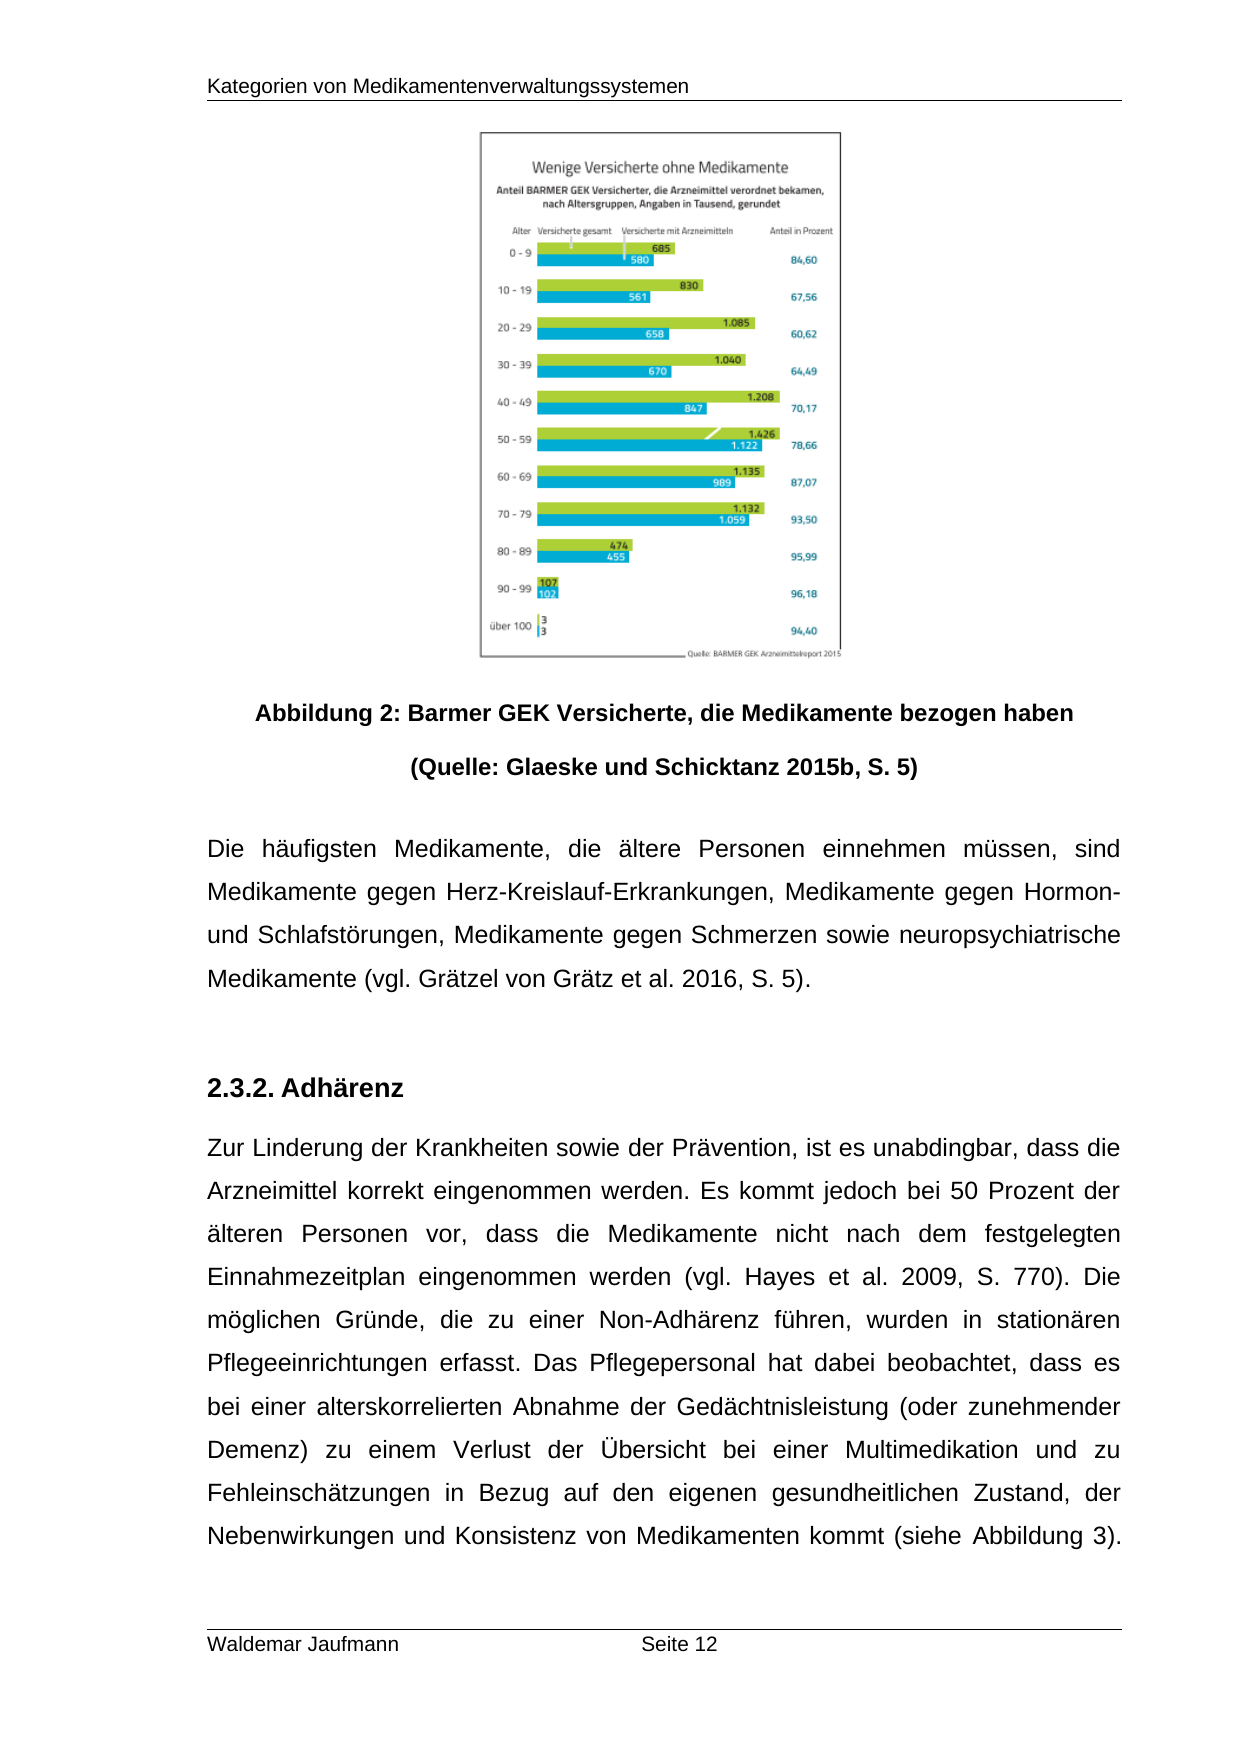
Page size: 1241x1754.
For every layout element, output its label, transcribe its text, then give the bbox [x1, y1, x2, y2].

subtitle Adhärenz [207, 1071, 1122, 1104]
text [207, 1133, 1122, 1549]
text Abbildung 2: Barmer GEK Versicherte, die Medikamente bezogen haben [207, 699, 1122, 726]
picture [449, 118, 880, 672]
text (Quelle: Glaeske und Schicktanz 2015b, S. 5) [207, 753, 1122, 780]
text Die häufigsten Medikamente, die ältere Personen einnehmen müssen, sind Medikamente gegen Herz-Kreislauf-Erkrankungen, Medikamente gegen Hormon- und Schlafstörungen, Medikamente gegen Schmerzen sowie neuropsychiatrische Medikamente (vgl. Grätzel von Grätz et al. 2016, S. 5). [207, 834, 1122, 992]
